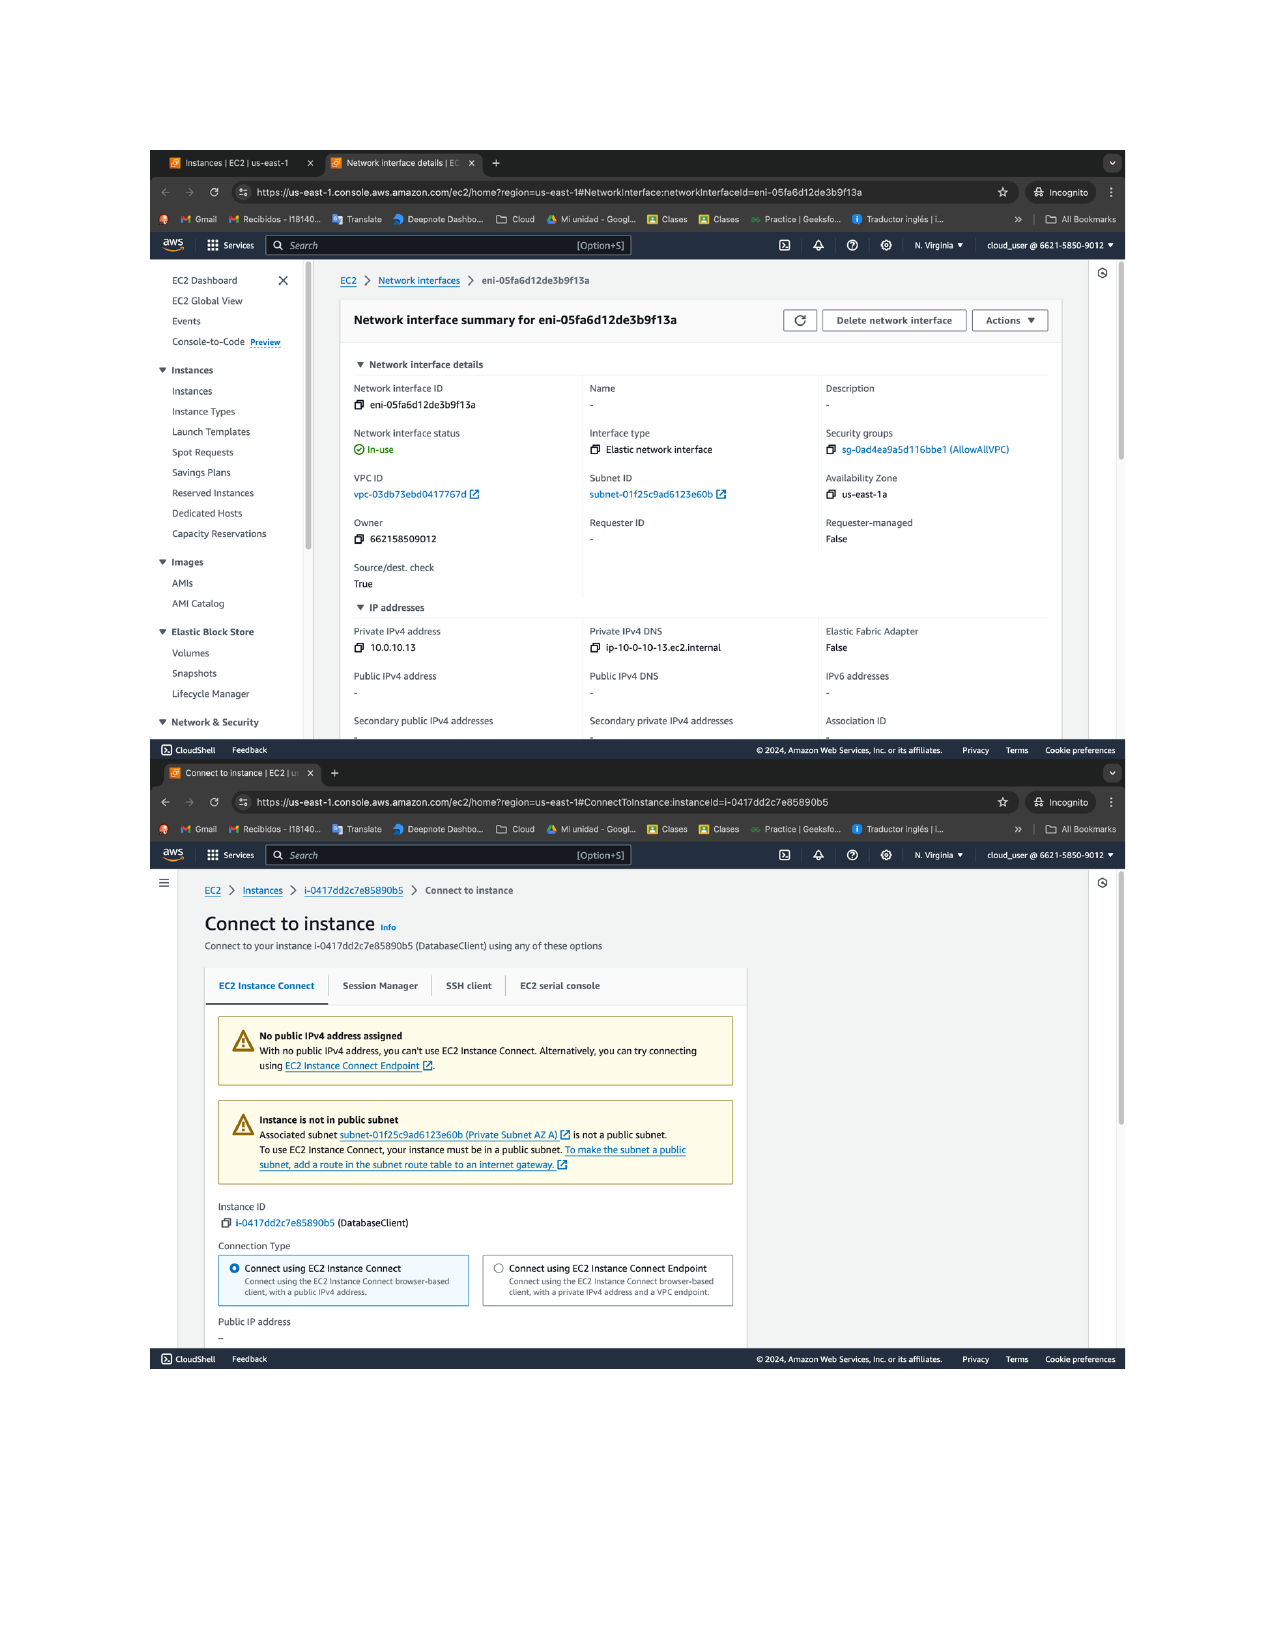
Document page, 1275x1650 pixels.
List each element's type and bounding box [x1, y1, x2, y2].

picture [150, 150, 1125, 1369]
